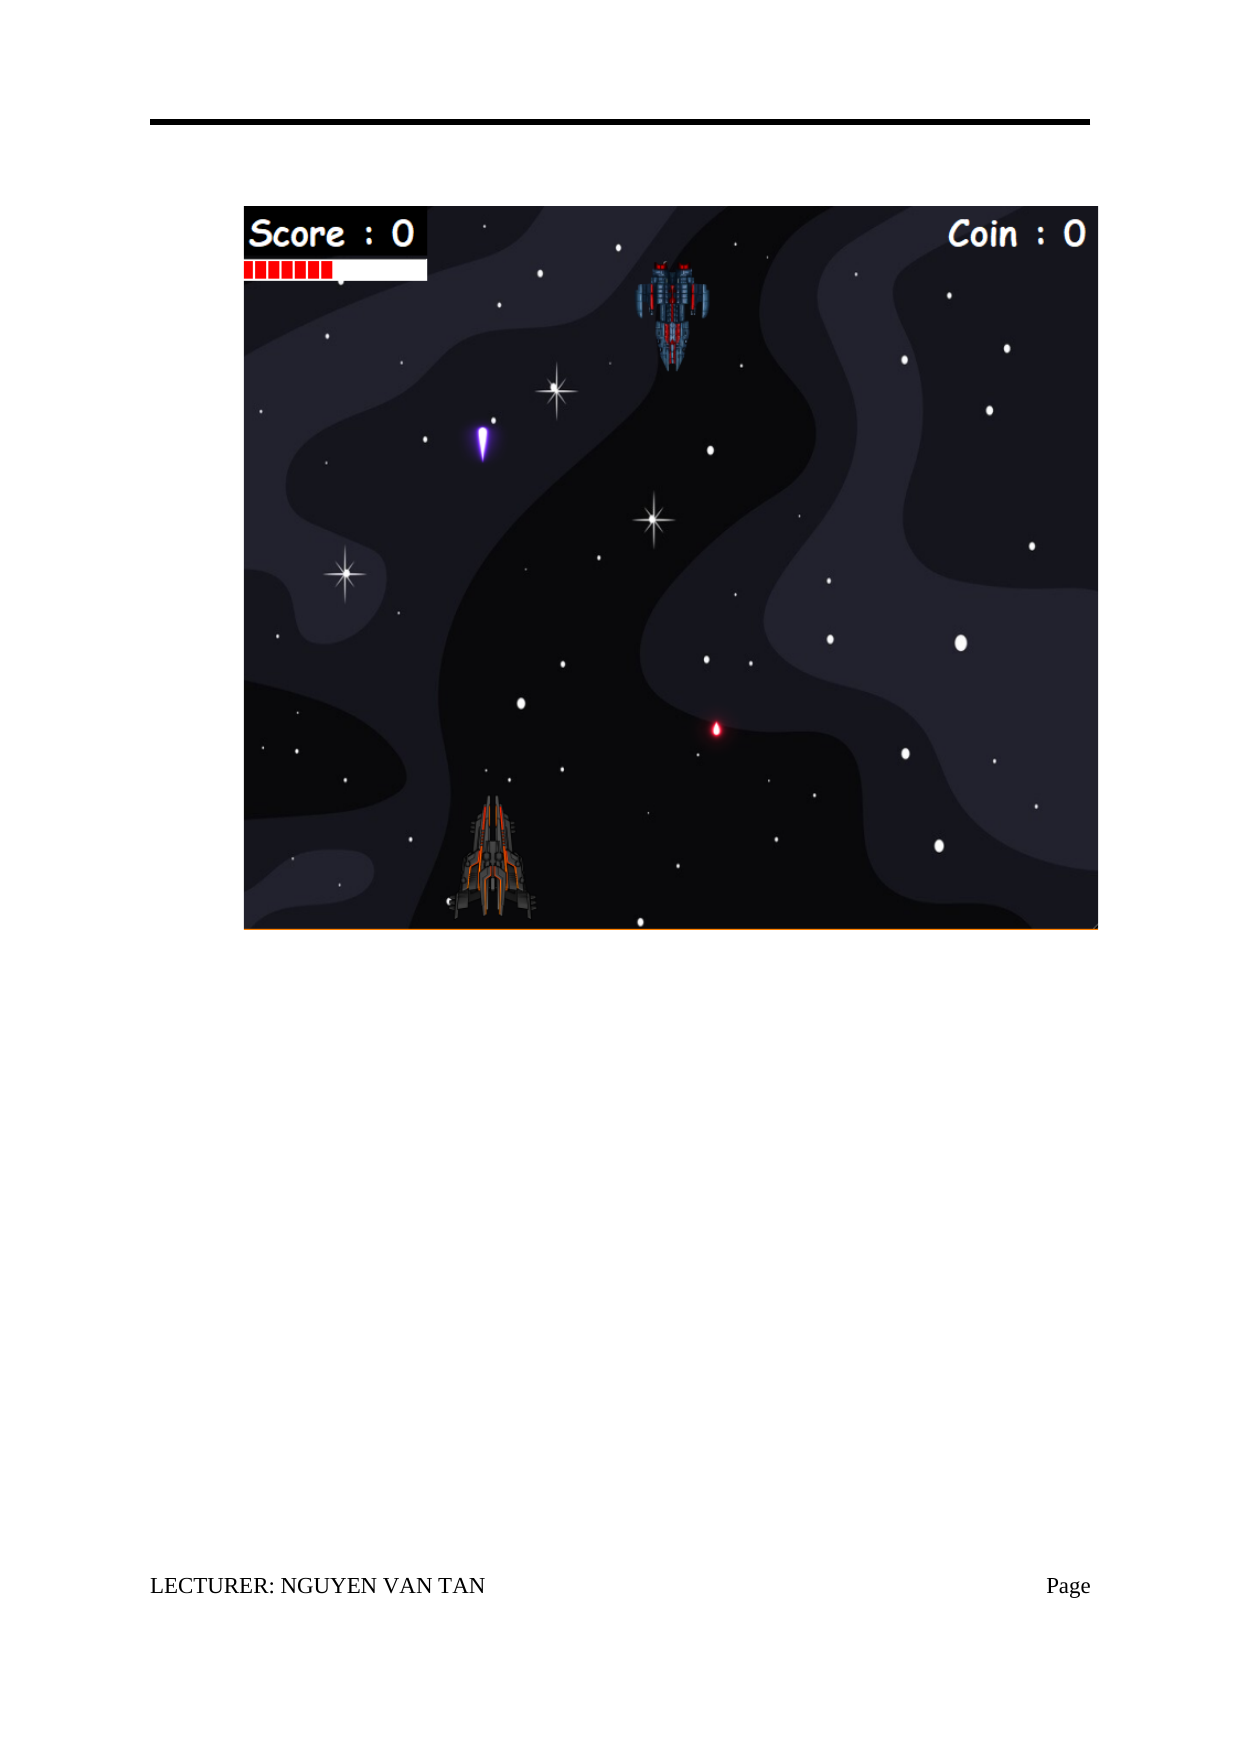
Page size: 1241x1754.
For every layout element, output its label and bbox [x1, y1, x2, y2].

picture [243, 206, 1099, 930]
